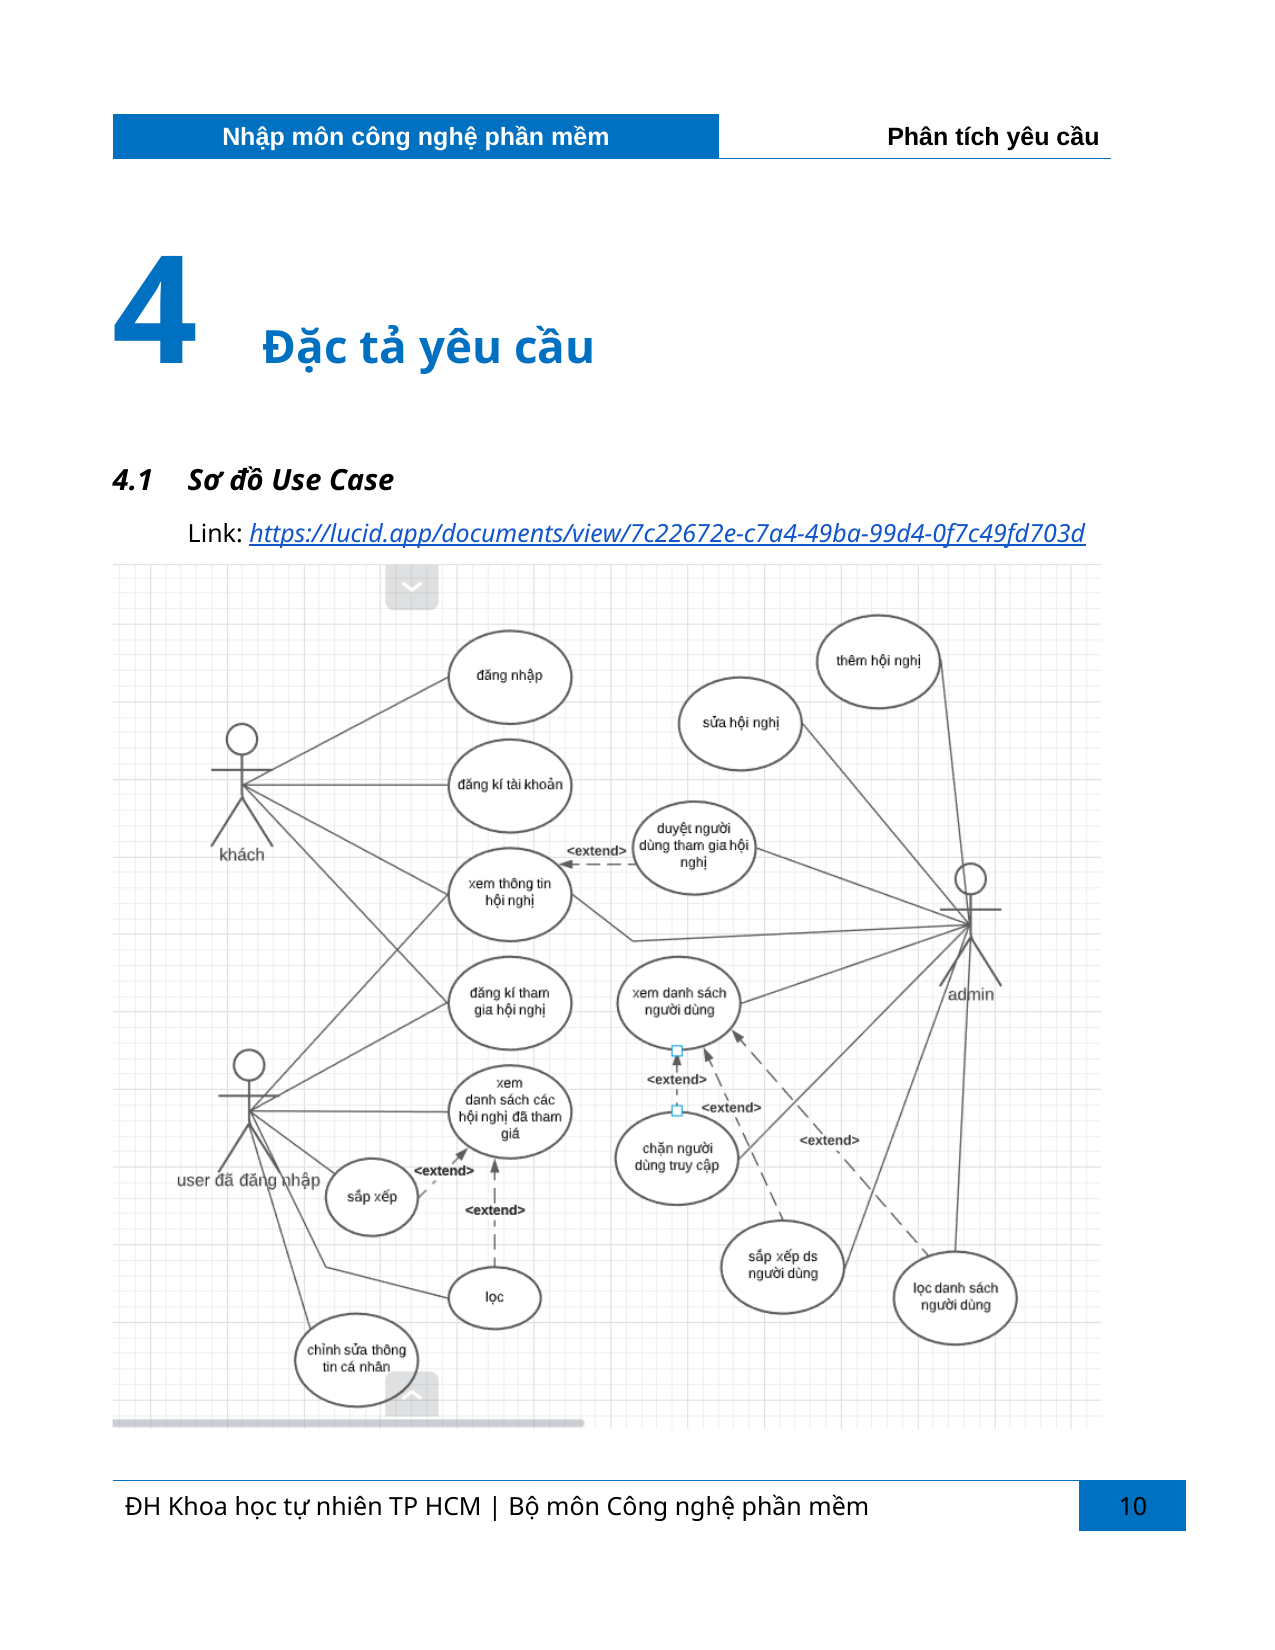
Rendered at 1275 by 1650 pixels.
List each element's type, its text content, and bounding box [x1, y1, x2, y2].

picture [112, 564, 1101, 1429]
subtitle Đặc tả yêu cầu [112, 203, 1162, 408]
text Link: https://lucid.app/documents/view/7c22672e-c7a4-49ba-99d4-0f7c49fd703d [112, 515, 1162, 549]
subtitle Sơ đồ Use Case [112, 459, 1162, 499]
